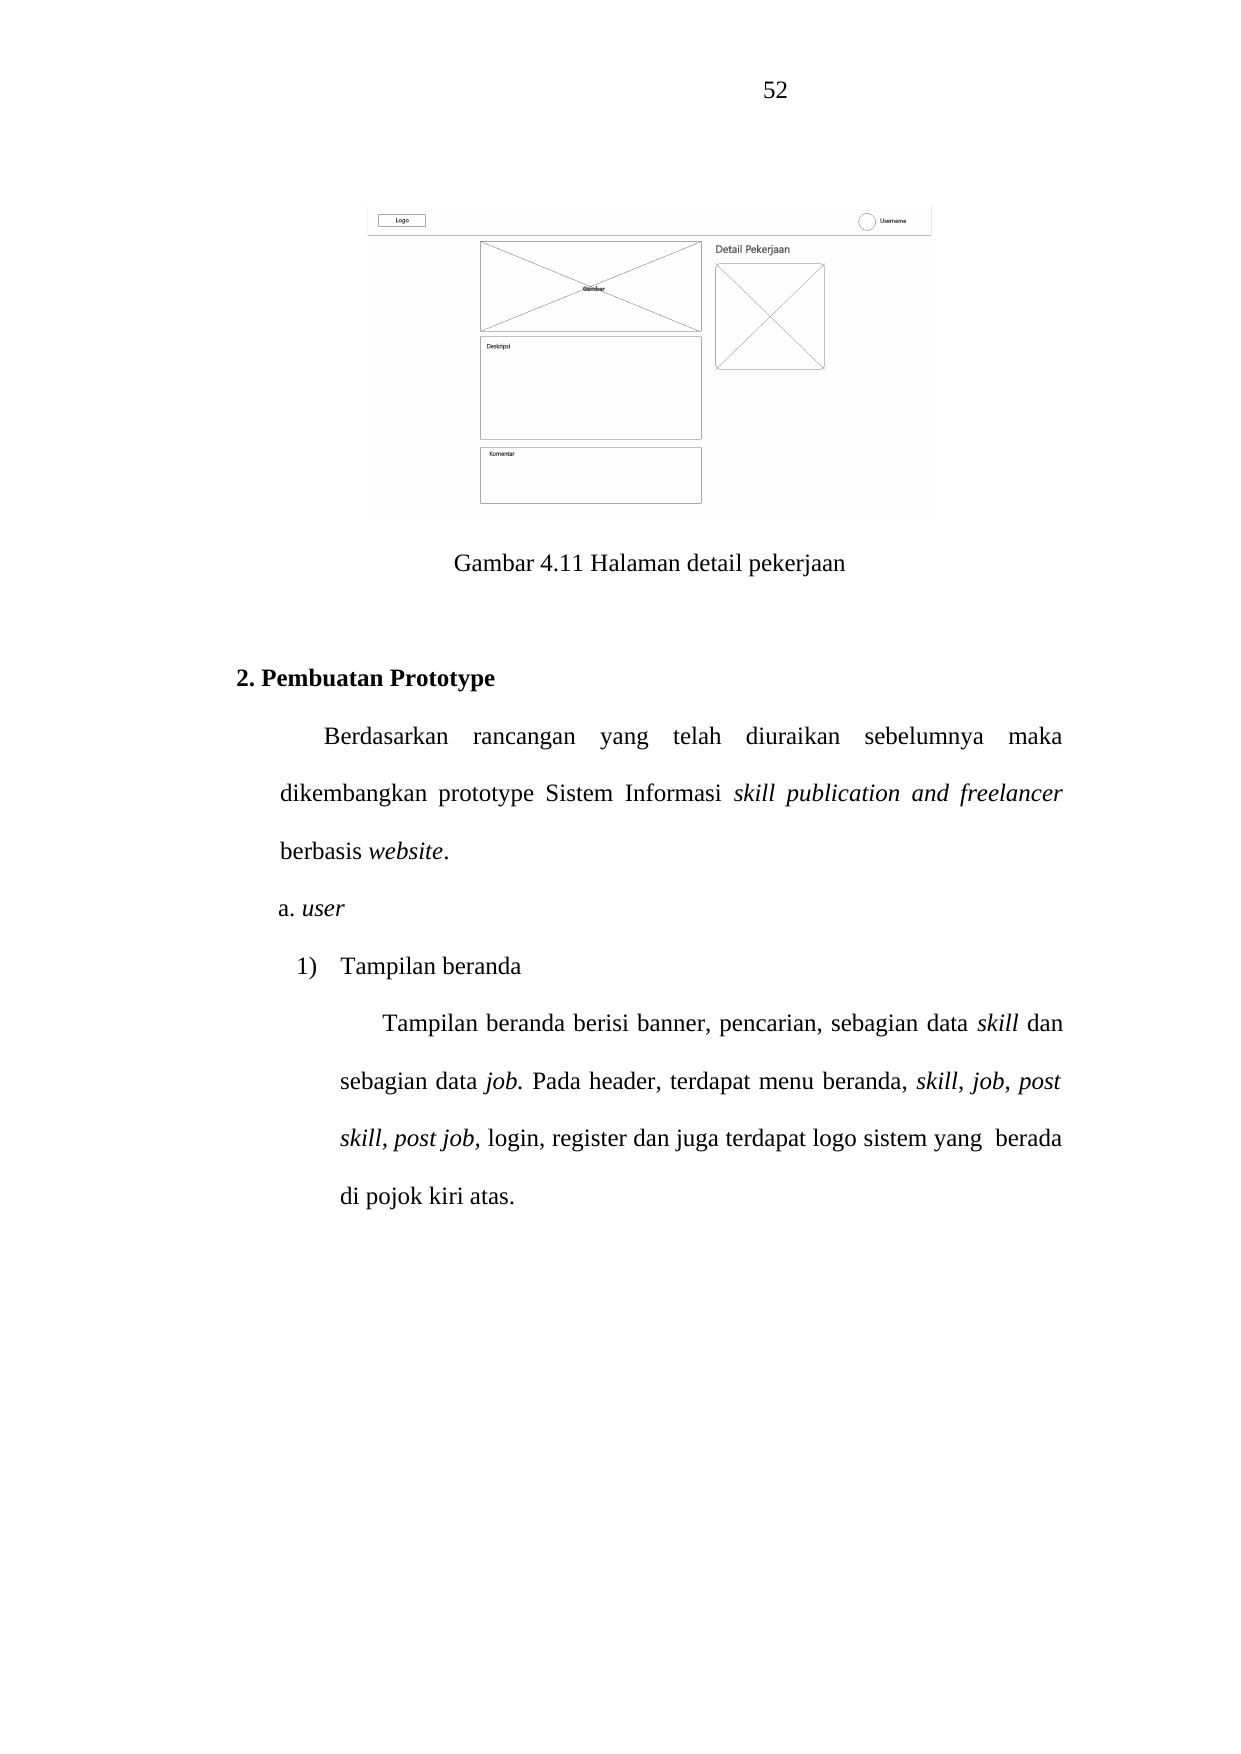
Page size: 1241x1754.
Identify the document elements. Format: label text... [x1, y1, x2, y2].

list Tampilan beranda berisi banner, pencarian, sebagian data skill dan sebagian data job. Pada header, terdapat menu beranda, skill, job, post skill, post job, login, register dan juga terdapat logo sistem yang berada di pojok kiri atas. [340, 1008, 1063, 1209]
picture [367, 206, 932, 523]
list Pembuatan Prototype [236, 663, 1063, 692]
list Gambar 4.11 Halaman detail pekerjaan [236, 548, 1063, 577]
list Tampilan beranda [296, 951, 1063, 979]
list user [278, 893, 1063, 922]
list Berdasarkan rancangan yang telah diuraikan sebelumnya maka dikembangkan prototype Sistem Informasi skill publication and freelancer berbasis website. [280, 721, 1063, 864]
